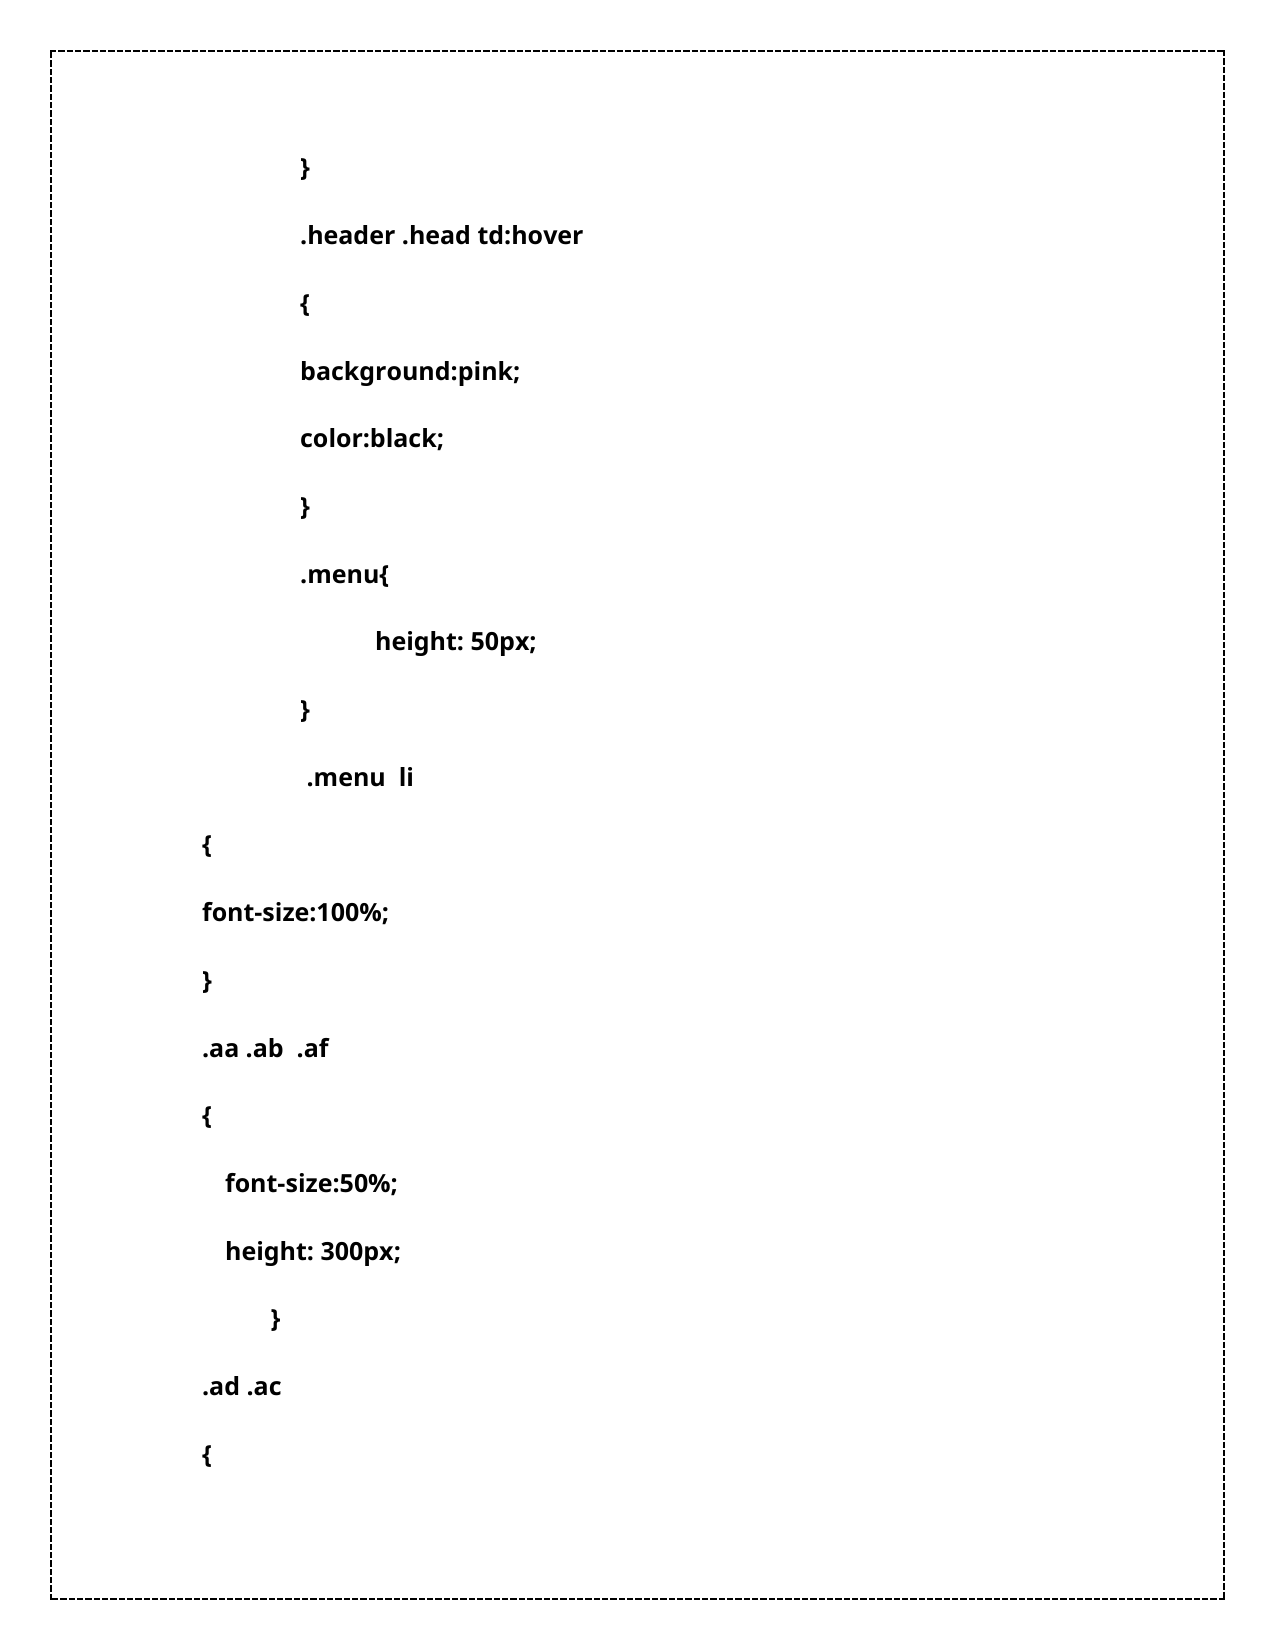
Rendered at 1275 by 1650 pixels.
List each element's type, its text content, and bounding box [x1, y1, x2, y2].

text height: 300px; [150, 1233, 1125, 1267]
text color:black; [150, 421, 1125, 455]
text .menu{ [150, 556, 1125, 590]
text .menu li [150, 759, 1125, 793]
text height: 50px; [150, 624, 1125, 658]
text font-size:50%; [150, 1166, 1125, 1200]
text } [150, 150, 1125, 184]
text .ad .ac [150, 1369, 1125, 1403]
text } [150, 692, 1125, 726]
text { [150, 827, 1125, 861]
text .header .head td:hover [150, 218, 1125, 252]
text .aa .ab .af [150, 1030, 1125, 1064]
text { [150, 285, 1125, 319]
text } [150, 1301, 1125, 1335]
text { [150, 1098, 1125, 1132]
text } [150, 962, 1125, 997]
text background:pink; [150, 353, 1125, 387]
text font-size:100%; [150, 895, 1125, 929]
text { [150, 1436, 1125, 1471]
text } [150, 488, 1125, 523]
